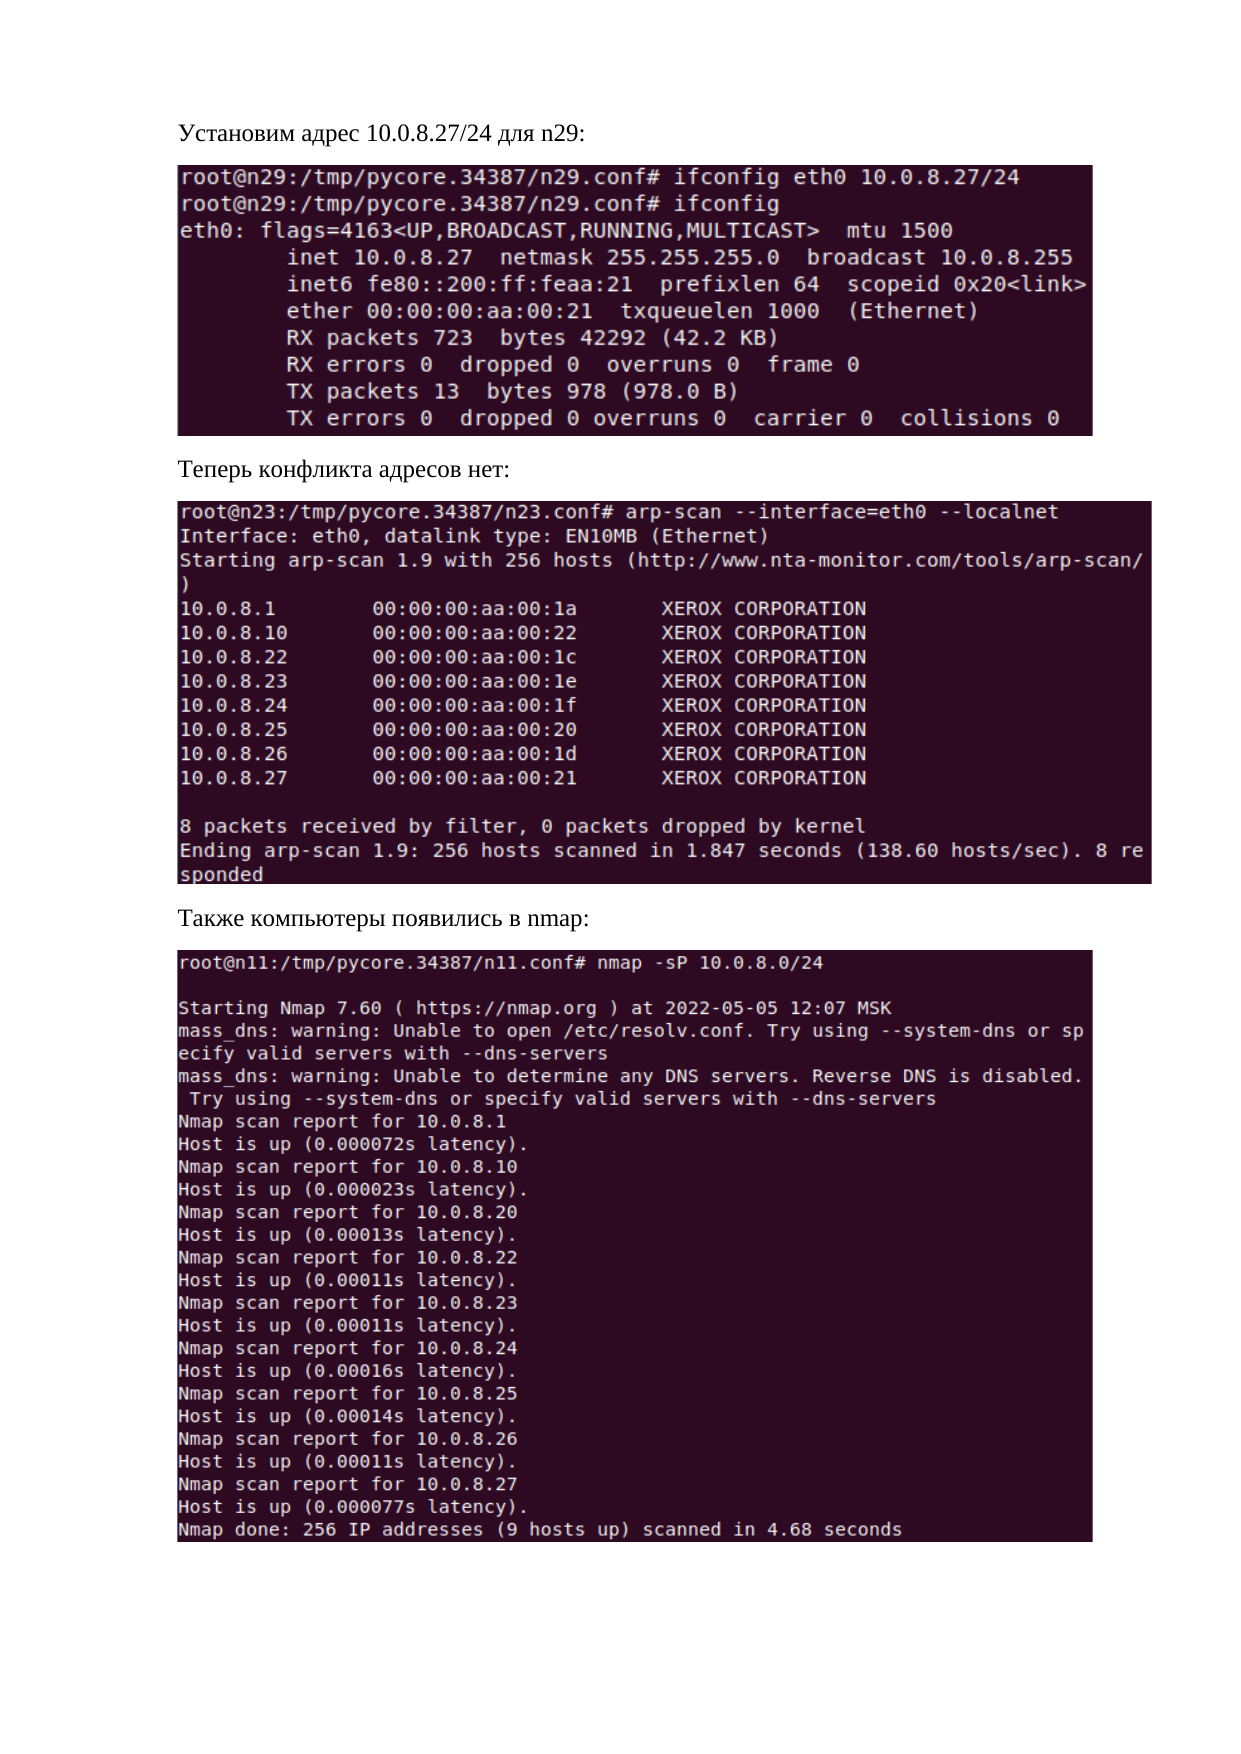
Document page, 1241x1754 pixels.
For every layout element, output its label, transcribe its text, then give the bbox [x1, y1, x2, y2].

text Также компьютеры появились в nmap: [177, 903, 1152, 932]
picture [177, 950, 1093, 1542]
text Теперь конфликта адресов нет: [177, 454, 1152, 483]
text Установим адрес 10.0.8.27/24 для n29: [177, 118, 1152, 147]
picture [177, 165, 1093, 436]
picture [177, 501, 1152, 884]
